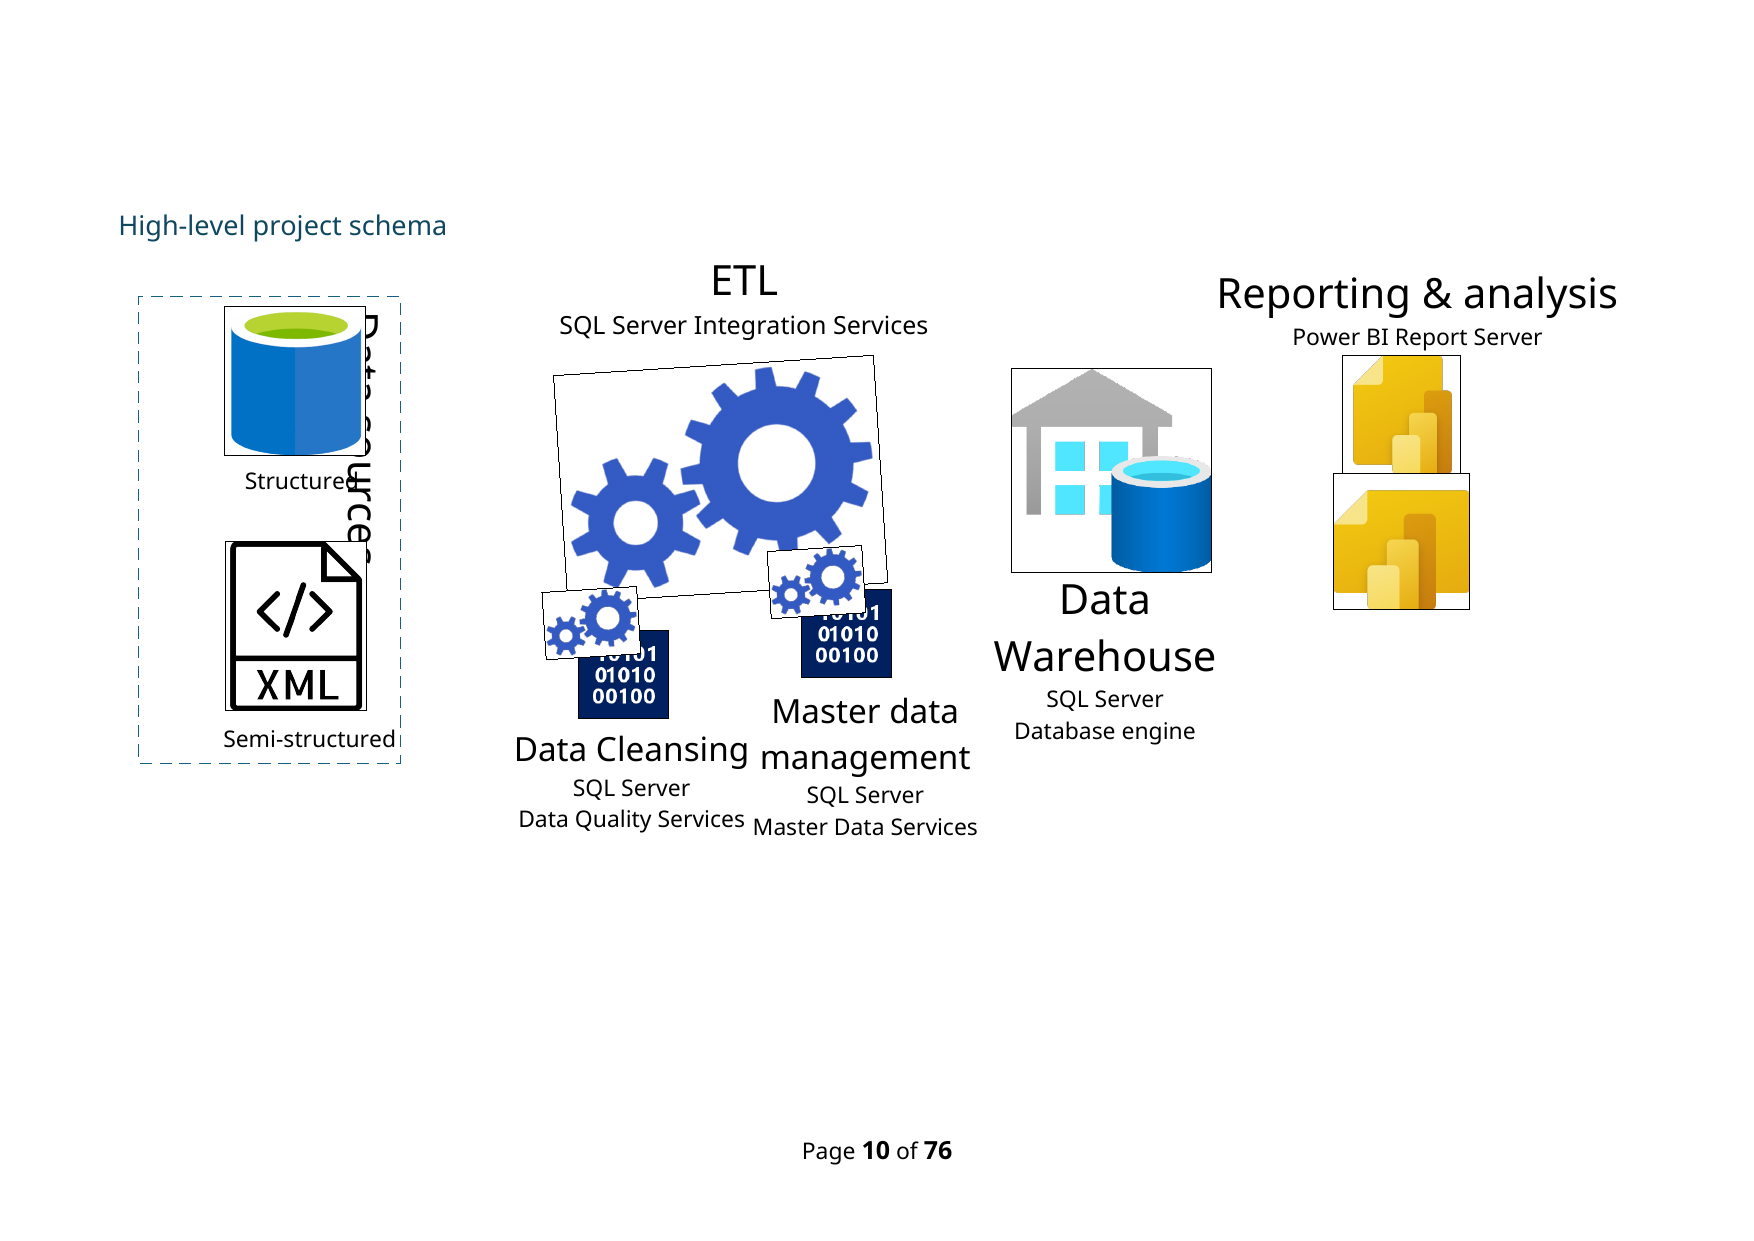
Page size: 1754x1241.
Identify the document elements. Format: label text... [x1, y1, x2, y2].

picture [225, 307, 365, 455]
picture [226, 542, 366, 710]
subtitle High-level project schema [118, 206, 1636, 243]
picture [543, 356, 891, 718]
picture [1334, 474, 1469, 609]
picture [1343, 356, 1460, 473]
picture [1012, 369, 1211, 572]
